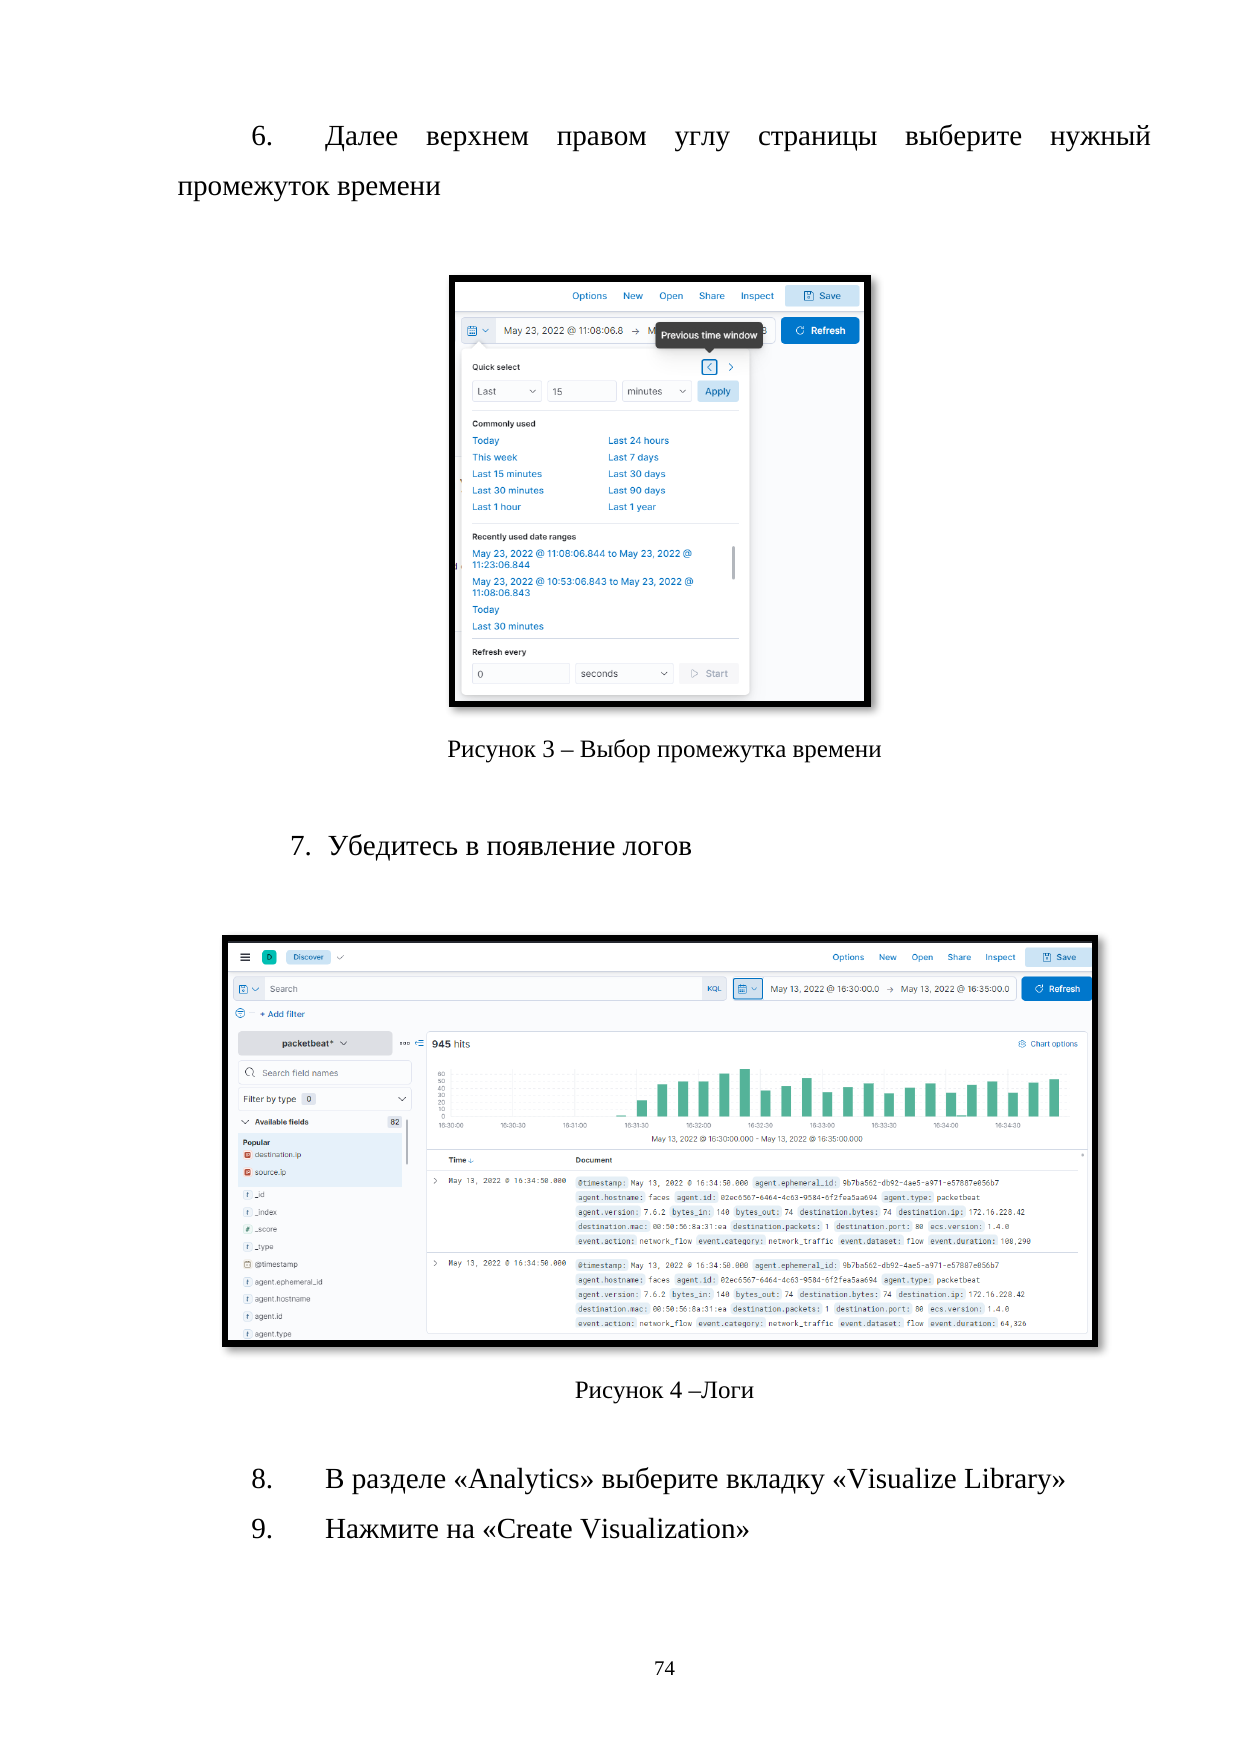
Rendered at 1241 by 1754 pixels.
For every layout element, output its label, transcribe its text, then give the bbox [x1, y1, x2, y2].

list Далее верхнем правом углу страницы выберите нужный промежуток времени [177, 118, 1152, 202]
list В разделе «Analytics» выберите вкладку «Visualize Library» [177, 1461, 1152, 1495]
text Рисунок 4 –Логи [177, 1375, 1152, 1404]
list Нажмите на «Create Visualization» [177, 1512, 1152, 1545]
text Рисунок 3 – Выбор промежутка времени [177, 734, 1152, 763]
list Убедитесь в появление логов [290, 828, 1152, 861]
picture [455, 282, 864, 701]
picture [228, 941, 1092, 1340]
